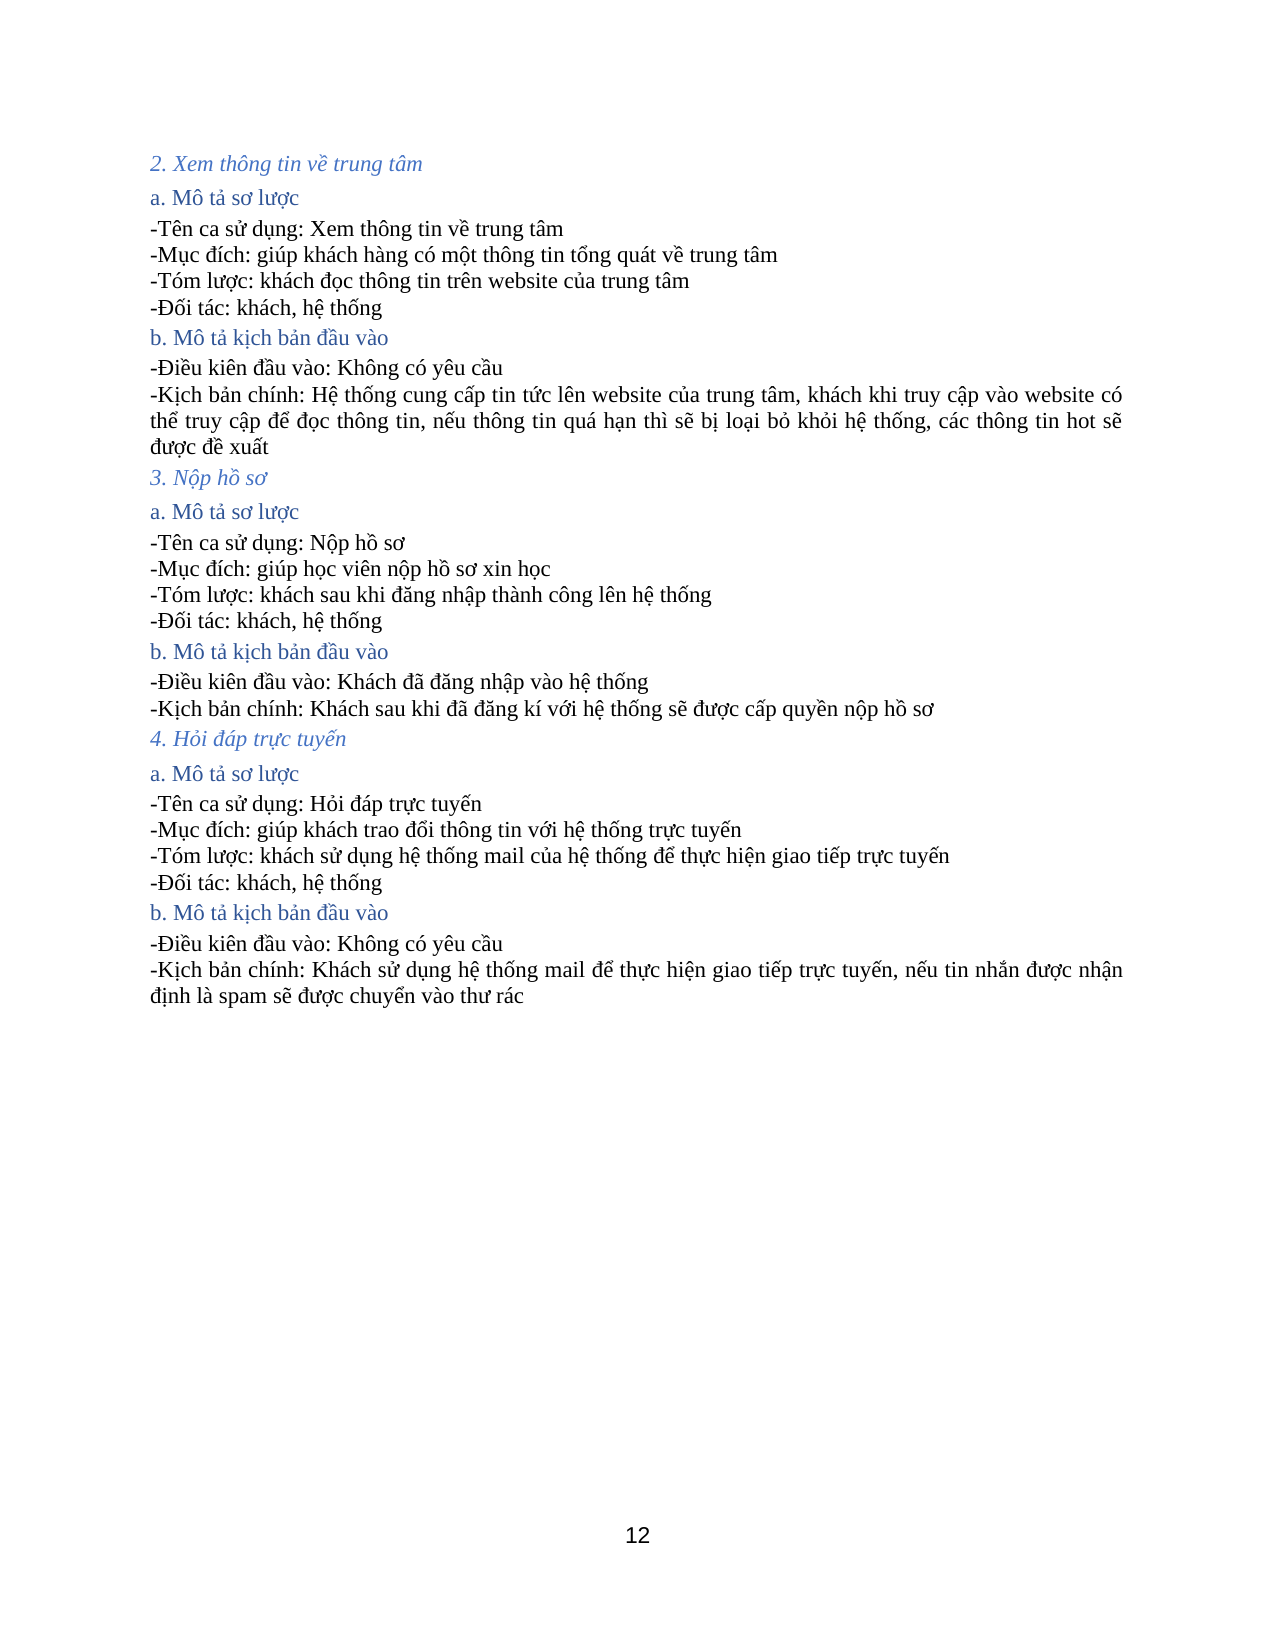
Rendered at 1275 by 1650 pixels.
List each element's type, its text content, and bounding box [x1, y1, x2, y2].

text -Mục đích: giúp khách trao đổi thông tin với hệ thống trực tuyến [150, 816, 1125, 842]
text -Tên ca sử dụng: Nộp hồ sơ [150, 528, 1125, 555]
subtitle 4. Hỏi đáp trực tuyến [150, 725, 1125, 752]
text -Kịch bản chính: Khách sử dụng hệ thống mail để thực hiện giao tiếp trực tuyến, nếu tin nhắn được nhận định là spam sẽ được chuyển vào thư rác [150, 956, 1125, 1009]
text -Điều kiên đầu vào: Không có yêu cầu [150, 354, 1125, 381]
subtitle b. Mô tả kịch bản đầu vào [150, 324, 1125, 351]
subtitle a. Mô tả sơ lược [150, 498, 1125, 525]
text -Điều kiên đầu vào: Không có yêu cầu [150, 929, 1125, 956]
text -Tóm lược: khách sau khi đăng nhập thành công lên hệ thống [150, 581, 1125, 608]
text -Đối tác: khách, hệ thống [150, 294, 1125, 320]
text -Đối tác: khách, hệ thống [150, 608, 1125, 634]
subtitle a. Mô tả sơ lược [150, 759, 1125, 786]
text -Kịch bản chính: Khách sau khi đã đăng kí với hệ thống sẽ được cấp quyền nộp hồ sơ [150, 695, 1125, 721]
text -Mục đích: giúp khách hàng có một thông tin tổng quát về trung tâm [150, 241, 1125, 267]
subtitle a. Mô tả sơ lược [150, 184, 1125, 211]
subtitle b. Mô tả kịch bản đầu vào [150, 899, 1125, 926]
text -Kịch bản chính: Hệ thống cung cấp tin tức lên website của trung tâm, khách khi truy cập vào website có thể truy cập để đọc thông tin, nếu thông tin quá hạn thì sẽ bị loại bỏ khỏi hệ thống, các thông tin hot sẽ được đề xuất [150, 381, 1125, 460]
text -Điều kiên đầu vào: Khách đã đăng nhập vào hệ thống [150, 668, 1125, 695]
subtitle b. Mô tả kịch bản đầu vào [150, 638, 1125, 664]
text -Tóm lược: khách đọc thông tin trên website của trung tâm [150, 267, 1125, 294]
subtitle 3. Nộp hồ sơ [150, 464, 1125, 490]
text -Tóm lược: khách sử dụng hệ thống mail của hệ thống để thực hiện giao tiếp trực tuyến [150, 842, 1125, 869]
text -Tên ca sử dụng: Xem thông tin về trung tâm [150, 214, 1125, 241]
text -Đối tác: khách, hệ thống [150, 869, 1125, 895]
subtitle 2. Xem thông tin về trung tâm [150, 150, 1125, 176]
text -Tên ca sử dụng: Hỏi đáp trực tuyến [150, 790, 1125, 816]
text -Mục đích: giúp học viên nộp hồ sơ xin học [150, 555, 1125, 581]
